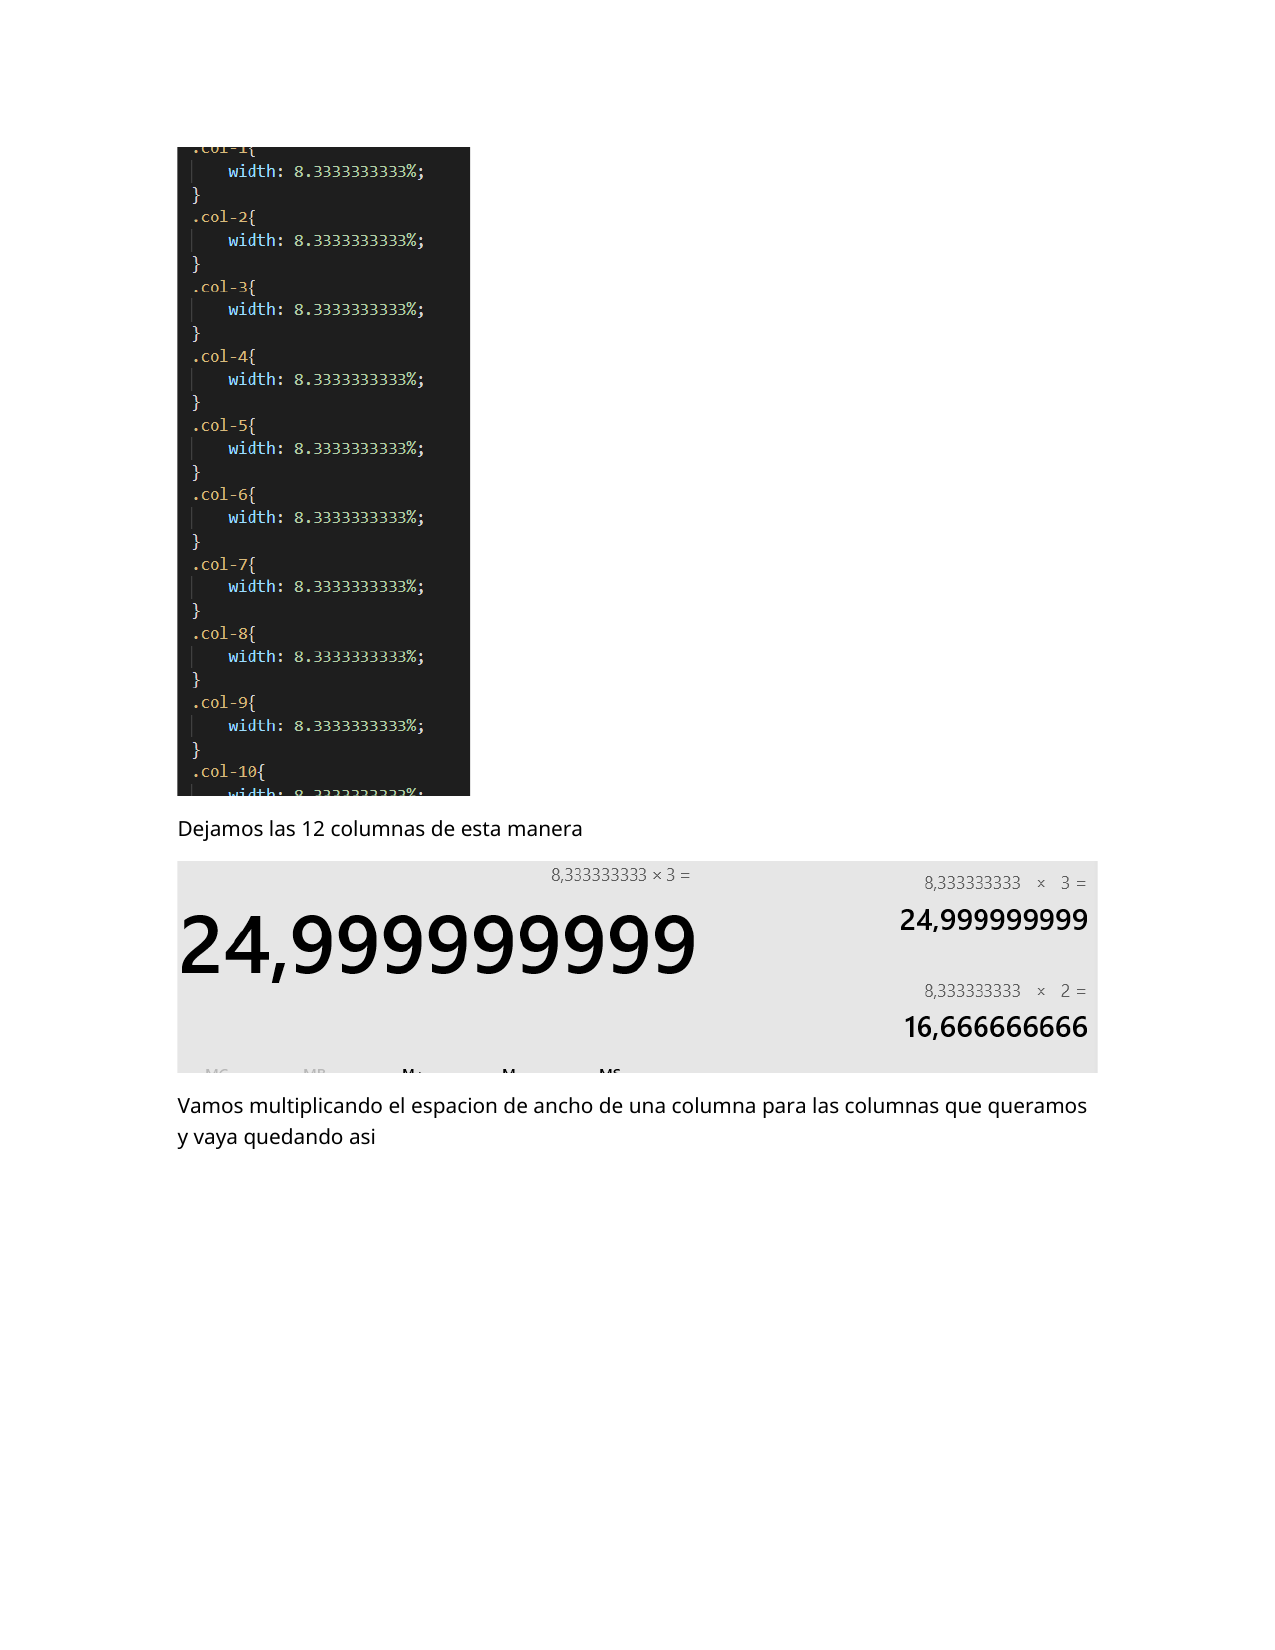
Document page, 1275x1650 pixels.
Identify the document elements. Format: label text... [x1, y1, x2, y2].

picture [177, 147, 471, 796]
picture [177, 861, 1098, 1073]
text Dejamos las 12 columnas de esta manera [177, 814, 1098, 842]
text Vamos multiplicando el espacion de ancho de una columna para las columnas que queramos y vaya quedando asi [177, 1091, 1098, 1150]
